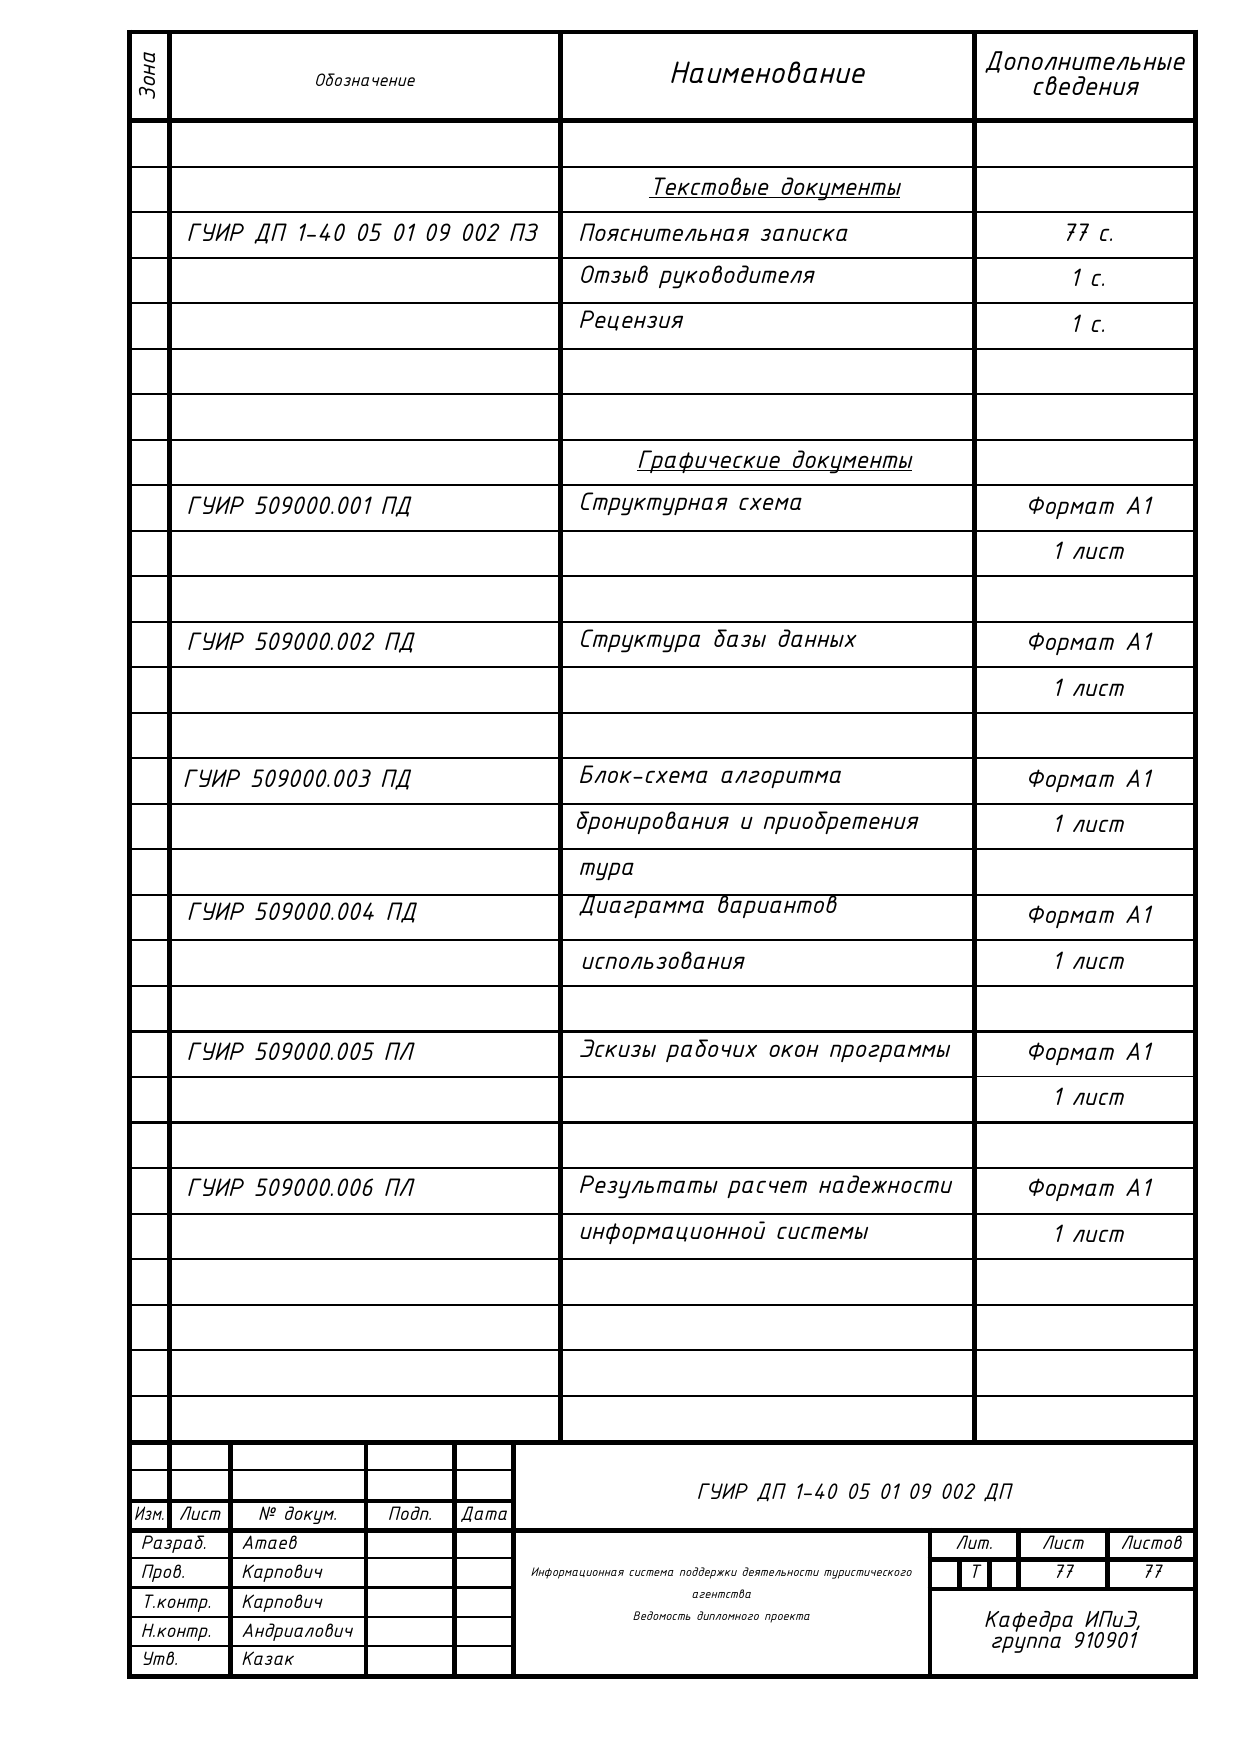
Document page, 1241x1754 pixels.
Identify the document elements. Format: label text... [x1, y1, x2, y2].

table_cell Подп. [368, 1503, 452, 1528]
table_cell [132, 1397, 167, 1440]
table_cell Казак [233, 1647, 364, 1674]
table_cell Структура базы данных [563, 623, 972, 666]
table_cell [132, 486, 167, 530]
table_cell 1 лист [977, 668, 1193, 712]
table_cell Листов [1110, 1533, 1193, 1557]
table_cell [172, 395, 558, 439]
table_cell Кафедра ИПиЭ, группа 910901 [932, 1591, 1193, 1674]
table_cell [563, 577, 972, 621]
table_cell [132, 304, 167, 348]
table_cell [457, 1589, 511, 1616]
table_cell [172, 304, 558, 348]
table_cell [132, 759, 167, 803]
table_cell [368, 1618, 452, 1645]
table_cell [457, 1559, 511, 1586]
table_cell Утв. [132, 1647, 228, 1674]
table_cell [992, 1562, 1016, 1586]
table_cell [132, 623, 167, 666]
table_cell 77 [1110, 1562, 1193, 1586]
table_cell Пояснительная записка [563, 213, 972, 257]
table_cell Т [962, 1562, 987, 1586]
table_cell Лист [1021, 1533, 1105, 1557]
table_cell [172, 714, 558, 757]
table_cell [563, 350, 972, 393]
table_cell Эскизы рабочих окон программы [563, 1033, 972, 1076]
table_cell [457, 1647, 511, 1674]
table_cell Формат А1 [977, 1033, 1193, 1076]
table_cell [172, 1445, 228, 1469]
table_cell Дата [457, 1503, 511, 1528]
table_cell [132, 941, 167, 985]
table_cell Диаграмма вариантов [563, 896, 972, 939]
table_cell тура [563, 850, 972, 894]
table_cell [977, 577, 1193, 621]
table_cell [368, 1559, 452, 1586]
table_cell 1 лист [977, 1077, 1193, 1121]
table_cell [172, 941, 558, 985]
table_cell Результаты расчет надежности [563, 1169, 972, 1212]
table_cell 1 лист [977, 532, 1193, 575]
table_cell [977, 850, 1193, 894]
table_cell [172, 1397, 558, 1440]
table_header Наименование [563, 34, 972, 118]
table_cell [172, 1260, 558, 1303]
table_cell Карпович [233, 1589, 364, 1616]
table_cell Блок-схема алгоритма [563, 759, 972, 803]
table_cell ГУИР 509000.005 ПЛ [172, 1033, 558, 1076]
table_cell [132, 1445, 167, 1469]
table_cell [132, 259, 167, 302]
table_cell [172, 441, 558, 484]
table_cell Текстовые документы [563, 168, 972, 211]
table_cell [977, 1397, 1193, 1440]
table_cell [132, 1078, 167, 1121]
table_cell [563, 1397, 972, 1440]
table_cell [132, 850, 167, 894]
table_cell Рецензия [563, 304, 972, 348]
table_cell [172, 1078, 558, 1121]
table_header Зона [132, 34, 167, 118]
table_cell [172, 1306, 558, 1349]
table_cell [172, 1471, 228, 1499]
table_cell [132, 1169, 167, 1212]
table_cell [172, 987, 558, 1030]
table_cell Т.контр. [132, 1589, 228, 1616]
table_cell [172, 350, 558, 393]
table_cell 1 с. [977, 304, 1193, 348]
table_cell бронирования и приобретения [563, 805, 972, 848]
table_cell [172, 577, 558, 621]
table_cell 1 лист [977, 805, 1193, 848]
table_cell [132, 1471, 167, 1499]
table_cell [368, 1589, 452, 1616]
table_cell ГУИР 509000.001 ПД [172, 486, 558, 530]
table_cell [563, 532, 972, 575]
table_cell [172, 1215, 558, 1258]
table_cell № докум. [233, 1503, 364, 1528]
table_cell [563, 123, 972, 166]
table_cell [368, 1647, 452, 1674]
table_cell [132, 805, 167, 848]
table_cell [977, 1351, 1193, 1394]
table_cell [368, 1445, 452, 1469]
table_cell [457, 1445, 511, 1469]
table_header Обозначение [172, 34, 558, 118]
table_cell 1 с. [977, 259, 1193, 302]
table_cell [172, 168, 558, 211]
table_cell [172, 850, 558, 894]
table_cell Формат А1 [977, 486, 1193, 530]
table_cell [563, 1260, 972, 1303]
table_cell Карпович [233, 1559, 364, 1586]
table_cell ГУИР 509000.006 ПЛ [172, 1169, 558, 1212]
table_cell [172, 259, 558, 302]
table_cell Графические документы [563, 441, 972, 484]
table_cell Формат А1 [977, 1169, 1193, 1212]
table_cell [132, 987, 167, 1030]
table_cell [132, 1306, 167, 1349]
table_cell [368, 1533, 452, 1557]
table_cell [563, 395, 972, 439]
table_cell [172, 123, 558, 166]
table_cell [977, 987, 1193, 1030]
table_cell [457, 1533, 511, 1557]
table_cell Структурная схема [563, 486, 972, 530]
table_cell [132, 1260, 167, 1303]
table_cell Формат А1 [977, 759, 1193, 803]
table_cell ГУИР ДП 1-40 05 01 09 002 ДП [516, 1445, 1193, 1528]
table_cell [132, 668, 167, 712]
table_cell [172, 1351, 558, 1394]
table_cell [132, 577, 167, 621]
table_cell [132, 896, 167, 939]
table_cell [132, 532, 167, 575]
table_cell ГУИР ДП 1-40 05 01 09 002 ПЗ [172, 213, 558, 257]
table_cell ГУИР 509000.003 ПД [172, 759, 558, 803]
table_cell [132, 395, 167, 439]
table_cell 77 [1021, 1562, 1105, 1586]
table_cell Отзыв руководителя [563, 259, 972, 302]
table_cell [932, 1562, 957, 1586]
table_cell [457, 1618, 511, 1645]
table_cell ГУИР 509000.004 ПД [172, 896, 558, 939]
table_cell [132, 1033, 167, 1076]
table_cell [172, 532, 558, 575]
table_cell [132, 441, 167, 484]
table_cell 1 лист [977, 1215, 1193, 1258]
table_cell [563, 1306, 972, 1349]
table_cell Андриалович [233, 1618, 364, 1645]
table_cell 1 лист [977, 941, 1193, 985]
table_cell [368, 1471, 452, 1499]
table_cell [132, 350, 167, 393]
table_cell 77 с. [977, 213, 1193, 257]
table_cell [977, 168, 1193, 211]
table_cell использования [563, 941, 972, 985]
table_cell Атаев [233, 1533, 364, 1557]
table_cell [977, 714, 1193, 757]
table_cell [563, 987, 972, 1030]
table_cell [563, 1351, 972, 1394]
table_cell [132, 1351, 167, 1394]
table_cell [233, 1445, 364, 1469]
table_cell Формат А1 [977, 896, 1193, 939]
table_cell Лит. [932, 1533, 1016, 1557]
table_cell [977, 1306, 1193, 1349]
table_cell ГУИР 509000.002 ПД [172, 623, 558, 666]
table_cell [132, 714, 167, 757]
table_cell [977, 350, 1193, 393]
table_cell Н.контр. [132, 1618, 228, 1645]
table_cell [172, 1124, 558, 1167]
table_cell [977, 441, 1193, 484]
table_cell Формат А1 [977, 623, 1193, 666]
table_cell Информационная система поддержки деятельности туристического агентства Ведомость дипломного проекта [516, 1533, 928, 1674]
table_cell [132, 1215, 167, 1258]
table_cell [563, 1124, 972, 1167]
table_cell [977, 1260, 1193, 1303]
table_cell [977, 395, 1193, 439]
table_cell Пров. [132, 1559, 228, 1586]
table_cell [563, 668, 972, 712]
table_cell [233, 1471, 364, 1499]
table_cell [132, 213, 167, 257]
table_cell [172, 805, 558, 848]
table_cell [132, 1124, 167, 1167]
table_cell [172, 668, 558, 712]
table_cell [563, 714, 972, 757]
table_header Дополнительные сведения [977, 34, 1193, 118]
table_cell Разраб. [132, 1533, 228, 1557]
table_cell [563, 1078, 972, 1121]
table_cell Лист [172, 1503, 228, 1528]
table_cell [132, 123, 167, 166]
table_cell [977, 1124, 1193, 1167]
table_cell информационной системы [563, 1215, 972, 1258]
table_cell [457, 1471, 511, 1499]
table_cell Изм. [132, 1503, 167, 1528]
table_cell [132, 168, 167, 211]
table_cell [977, 123, 1193, 166]
